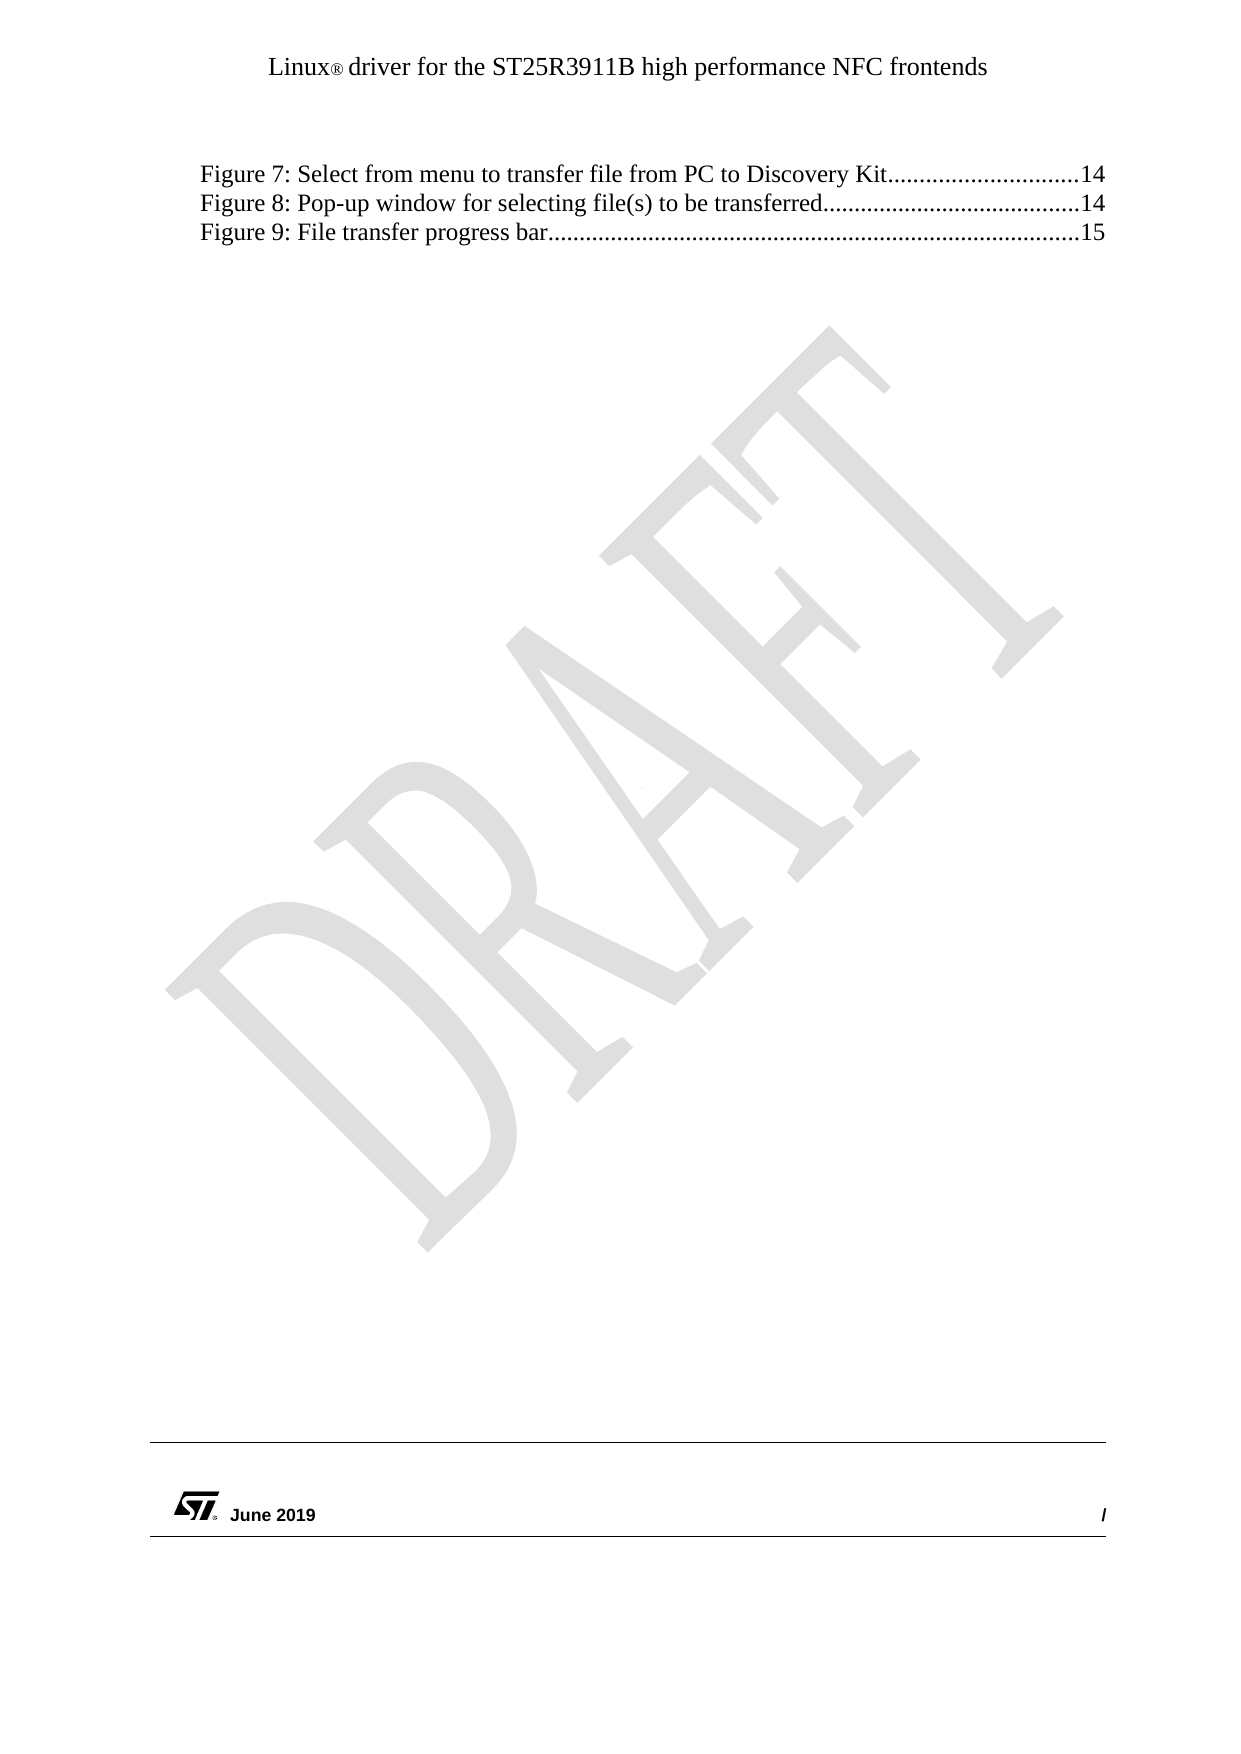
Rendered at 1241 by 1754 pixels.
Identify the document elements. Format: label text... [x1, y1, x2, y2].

text Figure 8: Pop-up window for selecting file(s) to be transferred 14 [200, 188, 1106, 217]
picture [170, 1490, 220, 1521]
text Figure 9: File transfer progress bar 15 [200, 217, 1106, 246]
text Figure 7: Select from menu to transfer file from PC to Discovery Kit 14 [200, 159, 1106, 188]
